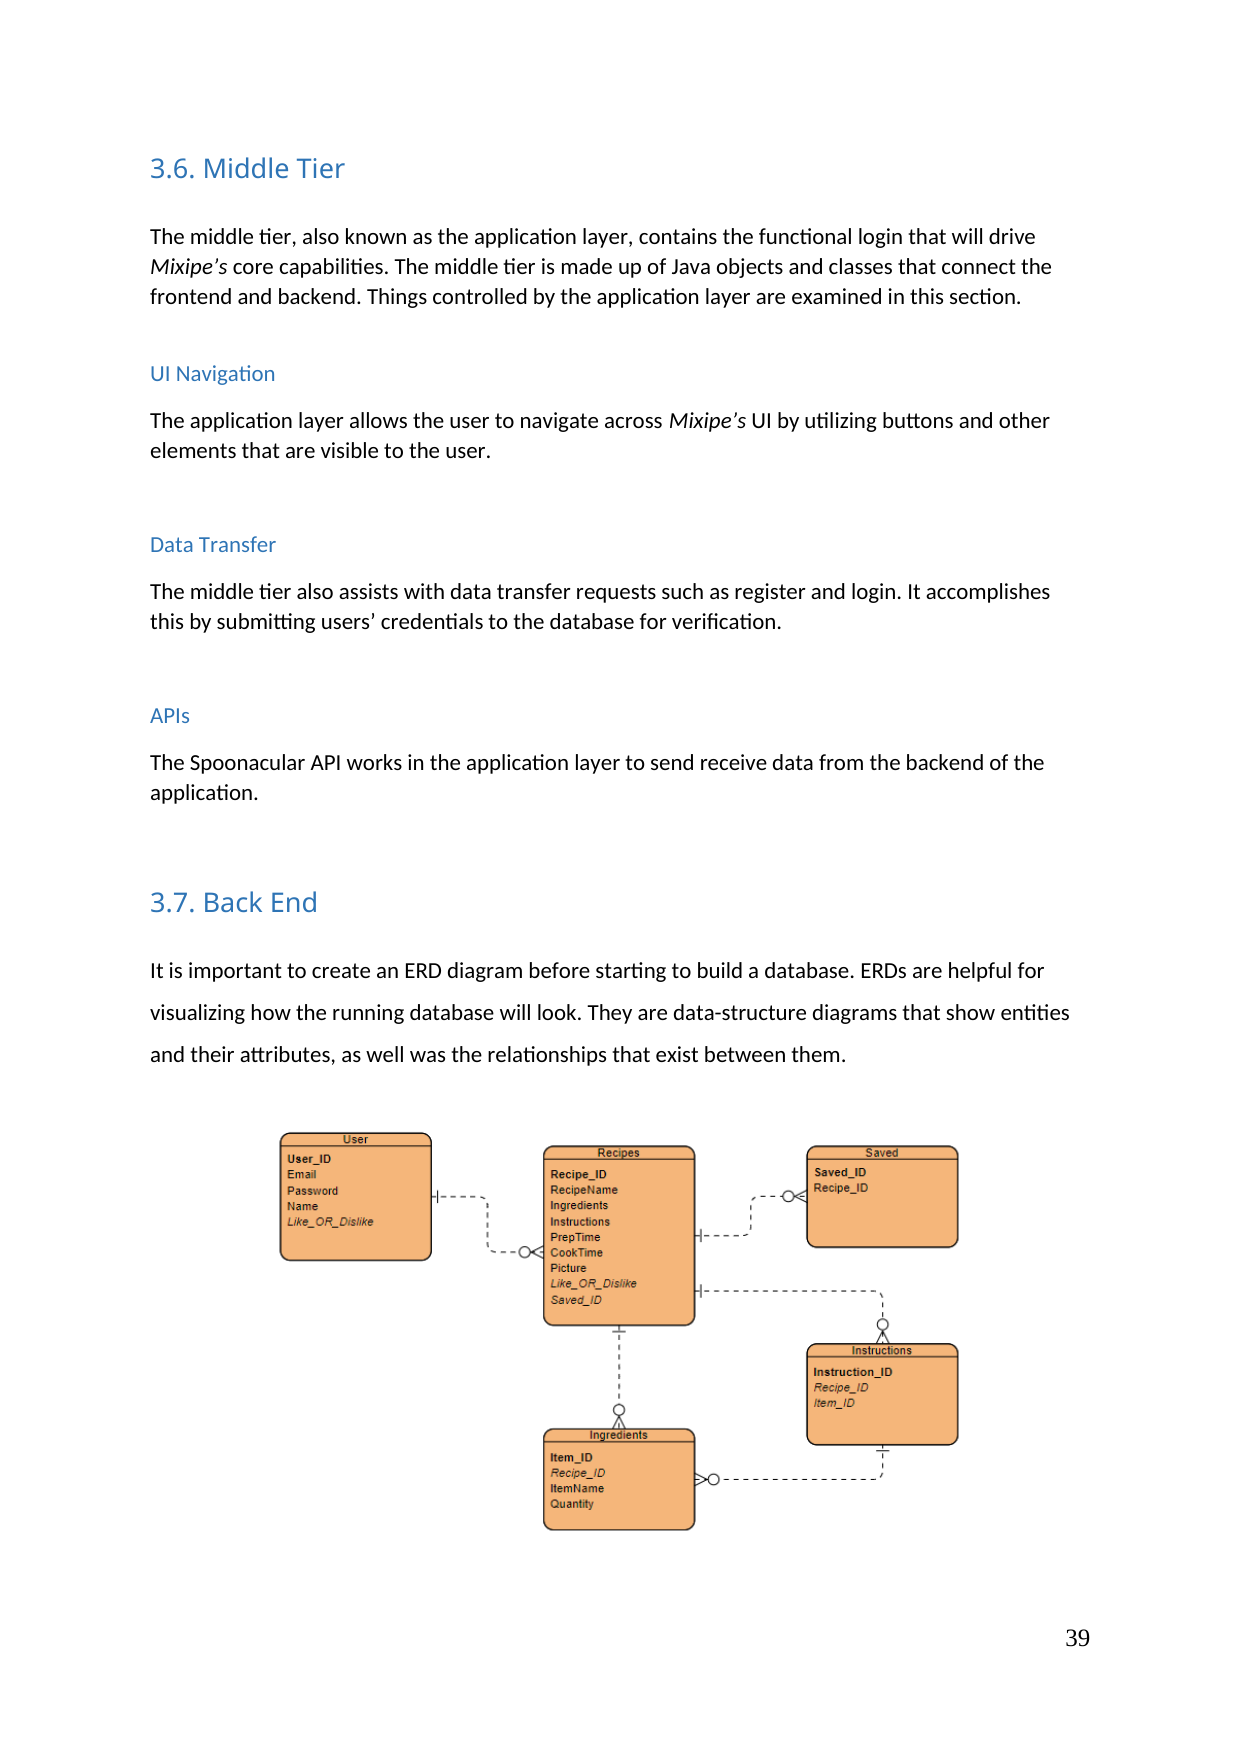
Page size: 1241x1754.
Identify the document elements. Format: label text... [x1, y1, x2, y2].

text The middle tier also assists with data transfer requests such as register and login. It accomplishes this by submitting users’ credentials to the database for verification. [150, 577, 1090, 635]
subtitle 3.7. Back End [150, 884, 1090, 921]
text It is important to create an ERD diagram before starting to build a database. ERDs are helpful for visualizing how the running database will look. They are data-structure diagrams that show entities and their attributes, as well was the relationships that exist between them. [150, 956, 1090, 1068]
text The application layer allows the user to navigate across Mixipe’s UI by utilizing buttons and other elements that are visible to the user. [150, 406, 1090, 464]
subtitle 3.6. Middle Tier [150, 150, 1090, 187]
text The middle tier, also known as the application layer, contains the functional login that will drive Mixipe’s core capabilities. The middle tier is made up of Java objects and classes that connect the frontend and backend. Things controlled by the application layer are examined in this section. [150, 222, 1090, 310]
text APIs [150, 701, 1090, 729]
picture [263, 1098, 977, 1550]
text Data Transfer [150, 530, 1090, 558]
text The Spoonacular API works in the application layer to send receive data from the backend of the application. [150, 748, 1090, 806]
text UI Navigation [150, 329, 1090, 387]
